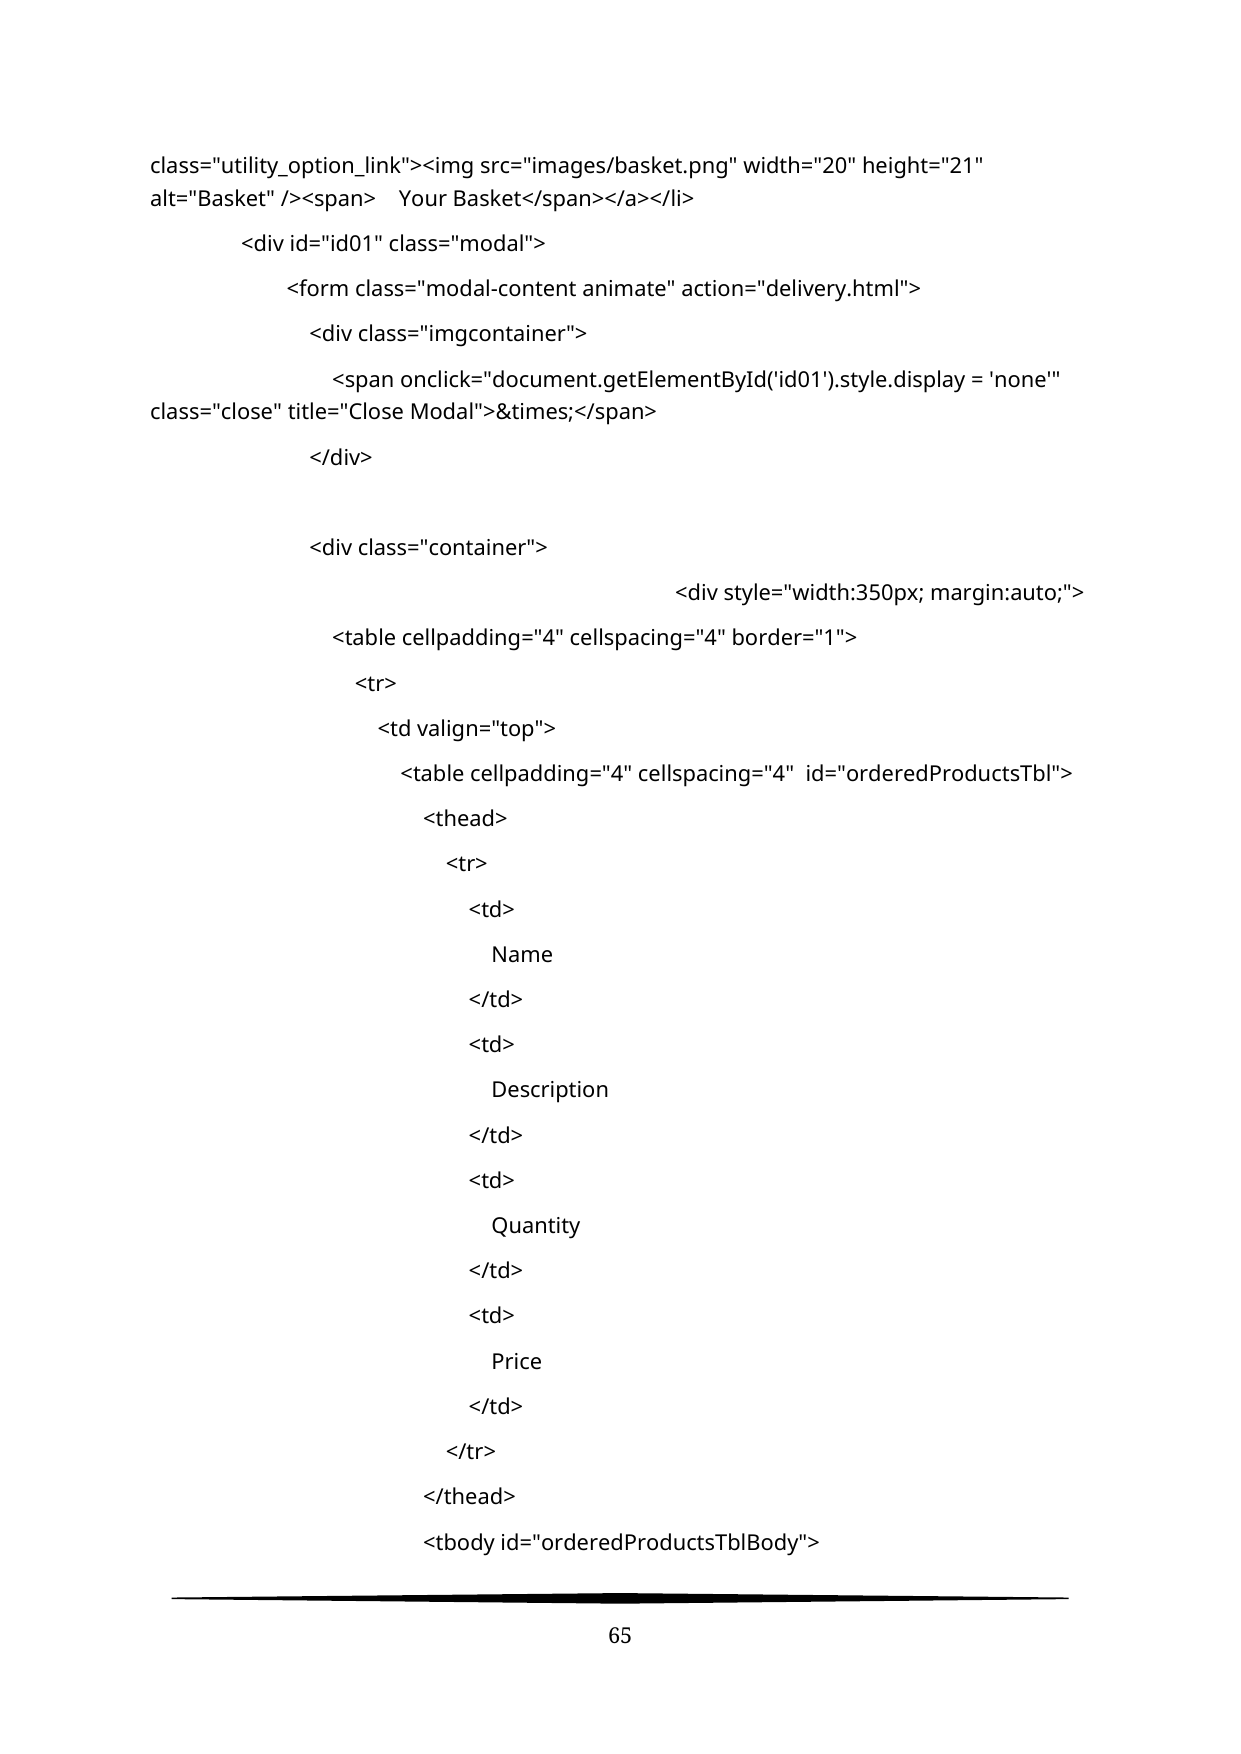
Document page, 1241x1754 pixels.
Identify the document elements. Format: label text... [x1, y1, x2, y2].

text <table cellpadding="4" cellspacing="4" border="1"> [150, 622, 1090, 652]
text <td> [150, 1029, 1090, 1059]
text <td> [150, 1165, 1090, 1194]
text Name [150, 939, 1090, 968]
text <span onclick="document.getElementById('id01').style.display = 'none'" class="close" title="Close Modal">&times;</span> [150, 363, 1090, 426]
text <tr> [150, 848, 1090, 878]
text Price [150, 1346, 1090, 1375]
text <table cellpadding="4" cellspacing="4" id="orderedProductsTbl"> [150, 758, 1090, 788]
text </td> [150, 1255, 1090, 1285]
text </td> [150, 1119, 1090, 1149]
text <thead> [150, 803, 1090, 833]
text <tr> [150, 667, 1090, 697]
text </td> [150, 1391, 1090, 1421]
text </tr> [150, 1436, 1090, 1466]
text </thead> [150, 1481, 1090, 1511]
text <div id="id01" class="modal"> [150, 228, 1090, 258]
text <div class="container"> [150, 532, 1090, 562]
text Description [150, 1074, 1090, 1104]
text <div style="width:350px; margin:auto;"> [150, 577, 1090, 607]
text <div class="imgcontainer"> [150, 318, 1090, 348]
text <tbody id="orderedProductsTblBody"> [150, 1526, 1090, 1556]
text Quantity [150, 1210, 1090, 1240]
text </td> [150, 984, 1090, 1014]
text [150, 150, 1090, 212]
text <td> [150, 893, 1090, 923]
text <td> [150, 1300, 1090, 1330]
text </div> [150, 441, 1090, 471]
text <td valign="top"> [150, 713, 1090, 742]
text <form class="modal-content animate" action="delivery.html"> [150, 273, 1090, 303]
